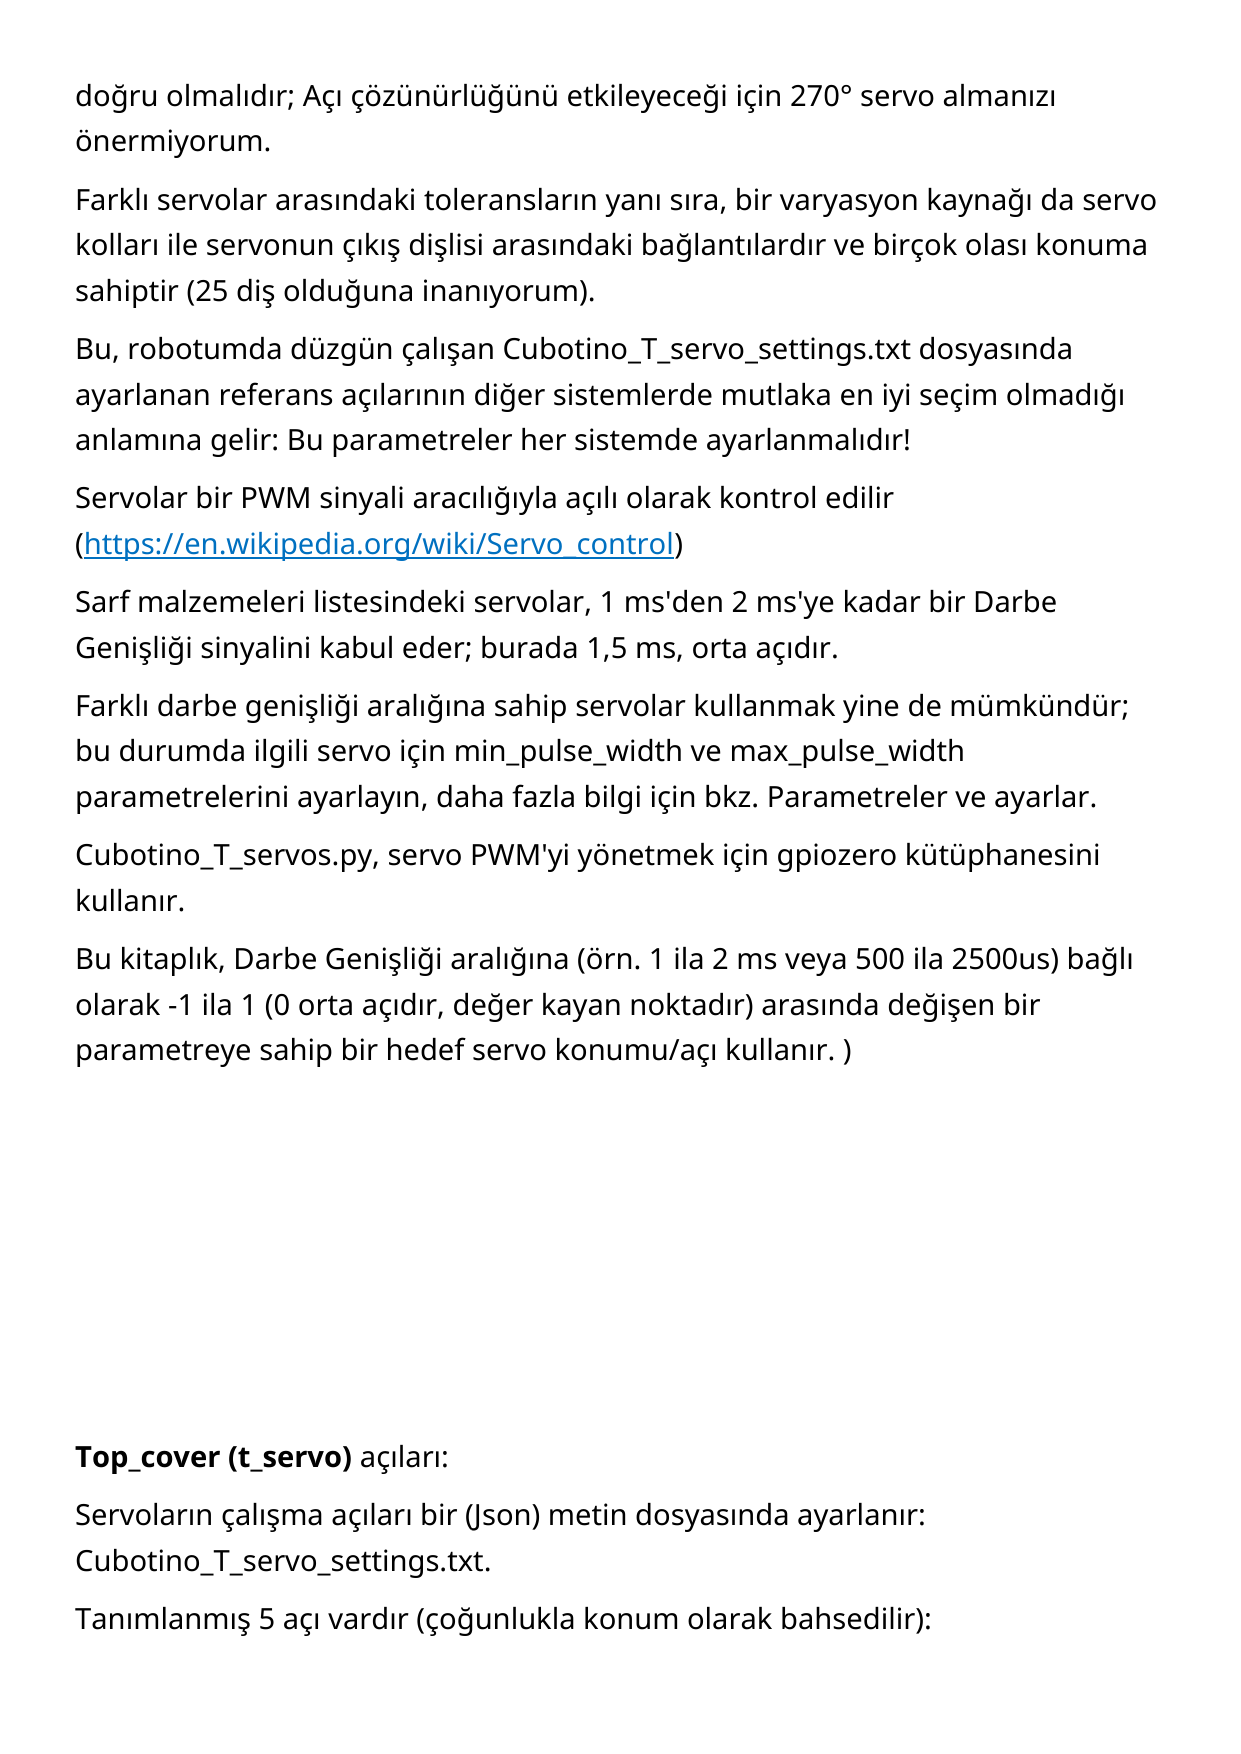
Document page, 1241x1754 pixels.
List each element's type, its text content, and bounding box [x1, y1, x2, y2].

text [75, 75, 1165, 160]
text Tanımlanmış 5 açı vardır (çoğunlukla konum olarak bahsedilir): [75, 1598, 1165, 1638]
text Cubotino_T_servos.py, servo PWM'yi yönetmek için gpiozero kütüphanesini kullanır. [75, 834, 1165, 920]
text Sarf malzemeleri listesindeki servolar, 1 ms'den 2 ms'ye kadar bir Darbe Genişliği sinyalini kabul eder; burada 1,5 ms, orta açıdır. [75, 581, 1165, 667]
text Servolar bir PWM sinyali aracılığıyla açılı olarak kontrol edilir (https://en.wikipedia.org/wiki/Servo_control) [75, 477, 1165, 563]
text Farklı servolar arasındaki toleransların yanı sıra, bir varyasyon kaynağı da servo kolları ile servonun çıkış dişlisi arasındaki bağlantılardır ve birçok olası konuma sahiptir (25 diş olduğuna inanıyorum). [75, 179, 1165, 310]
text Farklı darbe genişliği aralığına sahip servolar kullanmak yine de mümkündür; bu durumda ilgili servo için min_pulse_width ve max_pulse_width parametrelerini ayarlayın, daha fazla bilgi için bkz. Parametreler ve ayarlar. [75, 685, 1165, 816]
text Top_cover (t_servo) açıları: [75, 1436, 1165, 1476]
text Servoların çalışma açıları bir (Json) metin dosyasında ayarlanır: Cubotino_T_servo_settings.txt. [75, 1494, 1165, 1580]
text Bu, robotumda düzgün çalışan Cubotino_T_servo_settings.txt dosyasında ayarlanan referans açılarının diğer sistemlerde mutlaka en iyi seçim olmadığı anlamına gelir: Bu parametreler her sistemde ayarlanmalıdır! [75, 328, 1165, 459]
text Bu kitaplık, Darbe Genişliği aralığına (örn. 1 ila 2 ms veya 500 ila 2500us) bağlı olarak -1 ila 1 (0 orta açıdır, değer kayan noktadır) arasında değişen bir parametreye sahip bir hedef servo konumu/açı kullanır. ) [75, 938, 1165, 1069]
